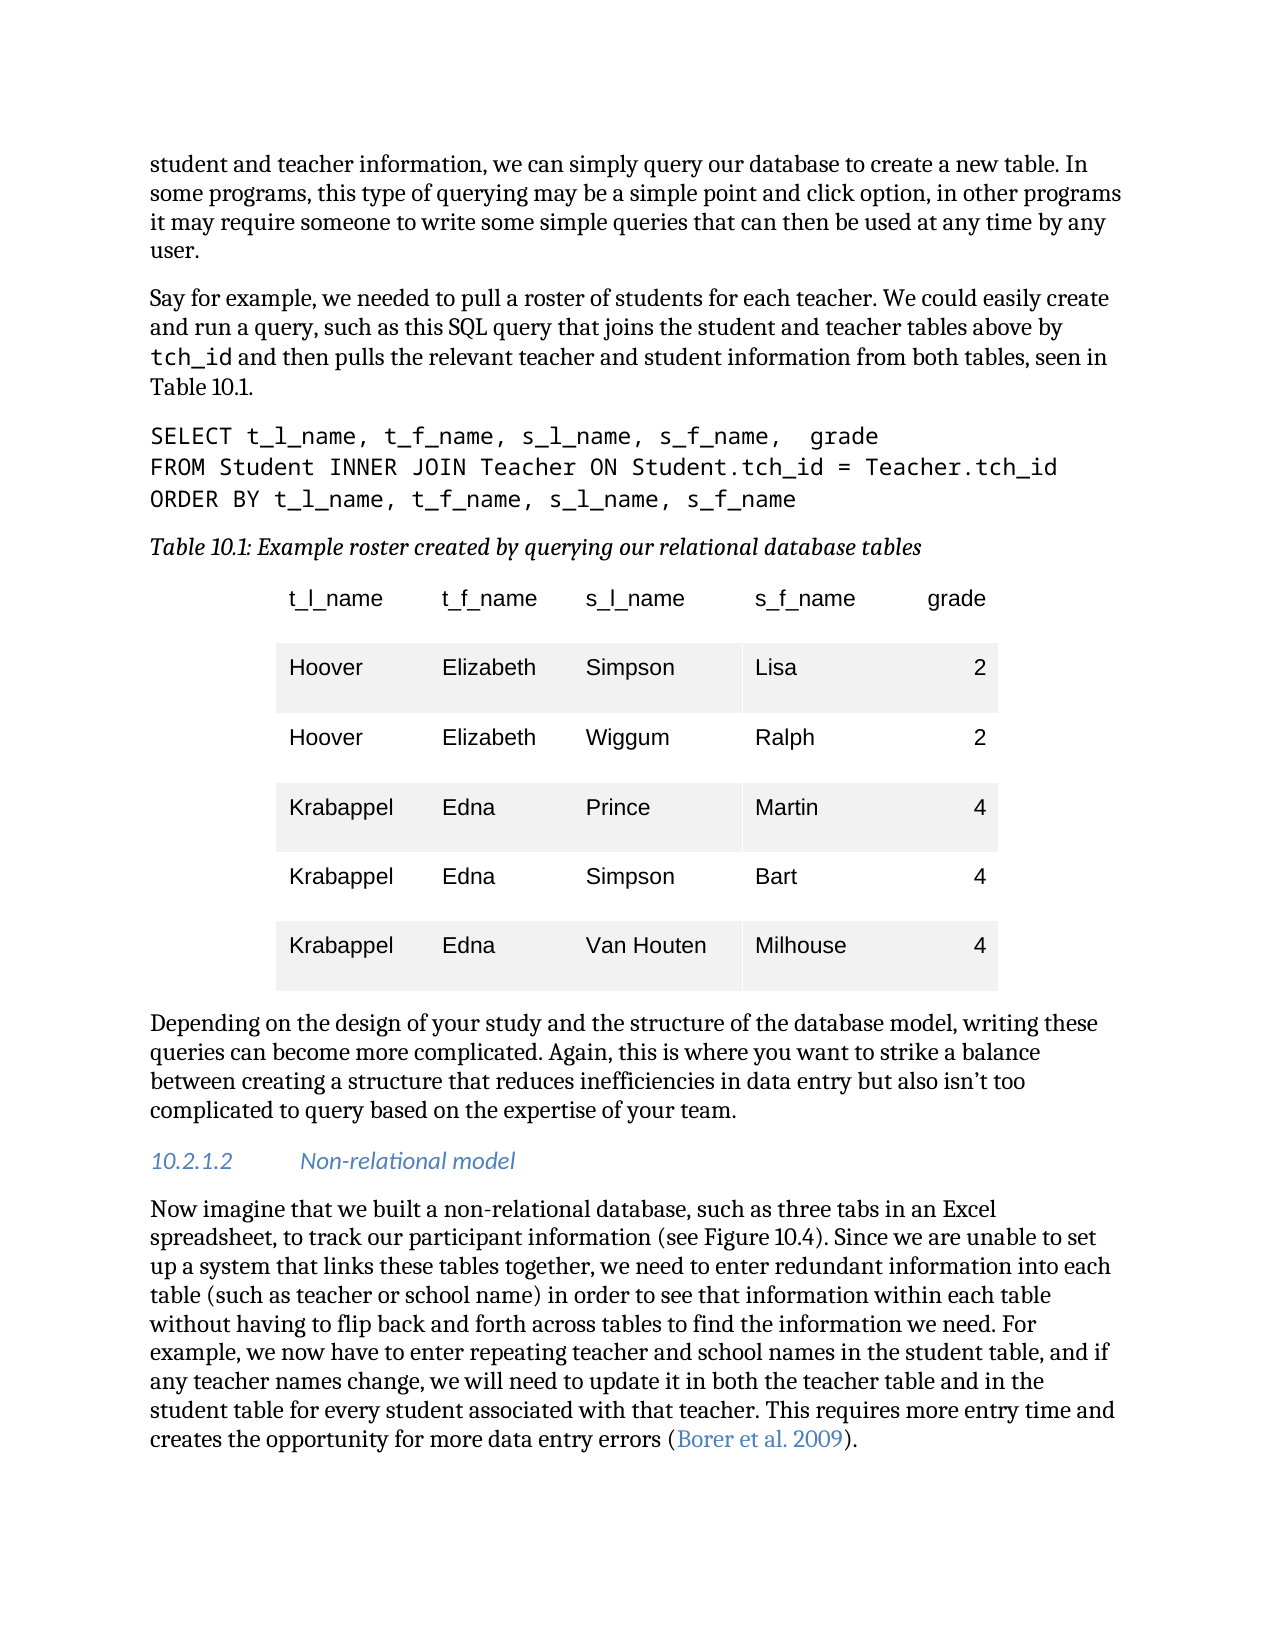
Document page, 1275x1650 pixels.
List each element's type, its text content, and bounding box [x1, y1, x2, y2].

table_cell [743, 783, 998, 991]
text Now imagine that we built a non-relational database, such as three tabs in an Excel spreadsheet, to track our participant information (see Figure 10.4). Since we are unable to set up a system that links these tables together, we need to enter redundant information into each table (such as teacher or school name) in order to see that information within each table without having to flip back and forth across tables to find the information we need. For example, we now have to enter repeating teacher and school names in the student table, and if any teacher names change, we will need to update it in both the teacher table and in the student table for every student associated with that teacher. This requires more entry time and creates the opportunity for more data entry errors (Borer et al. 2009). [150, 1194, 1125, 1453]
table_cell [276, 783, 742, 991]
text Depending on the design of your study and the structure of the database model, writing these queries can become more complicated. Again, this is where you want to strike a balance between creating a structure that reduces inefficiencies in data entry but also isn’t too complicated to query based on the expertise of your team. [150, 1009, 1125, 1124]
text Table 10.1: Example roster created by querying our relational database tables [150, 532, 1125, 561]
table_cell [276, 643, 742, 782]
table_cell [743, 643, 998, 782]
text Say for example, we needed to pull a roster of students for each teacher. We could easily create and run a query, such as this SQL query that joins the student and teacher tables above by tch_id and then pulls the relevant teacher and student information from both tables, seen in Table 10.1. [150, 284, 1125, 401]
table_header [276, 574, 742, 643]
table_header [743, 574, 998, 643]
subtitle 10.2.1.2 Non-relational model [150, 1145, 1125, 1176]
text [150, 150, 1125, 265]
text SELECT t_l_name, t_f_name, s_l_name, s_f_name, grade FROM Student INNER JOIN Teacher ON Student.tch_id = Teacher.tch_id ORDER BY t_l_name, t_f_name, s_l_name, s_f_name [150, 420, 1125, 514]
